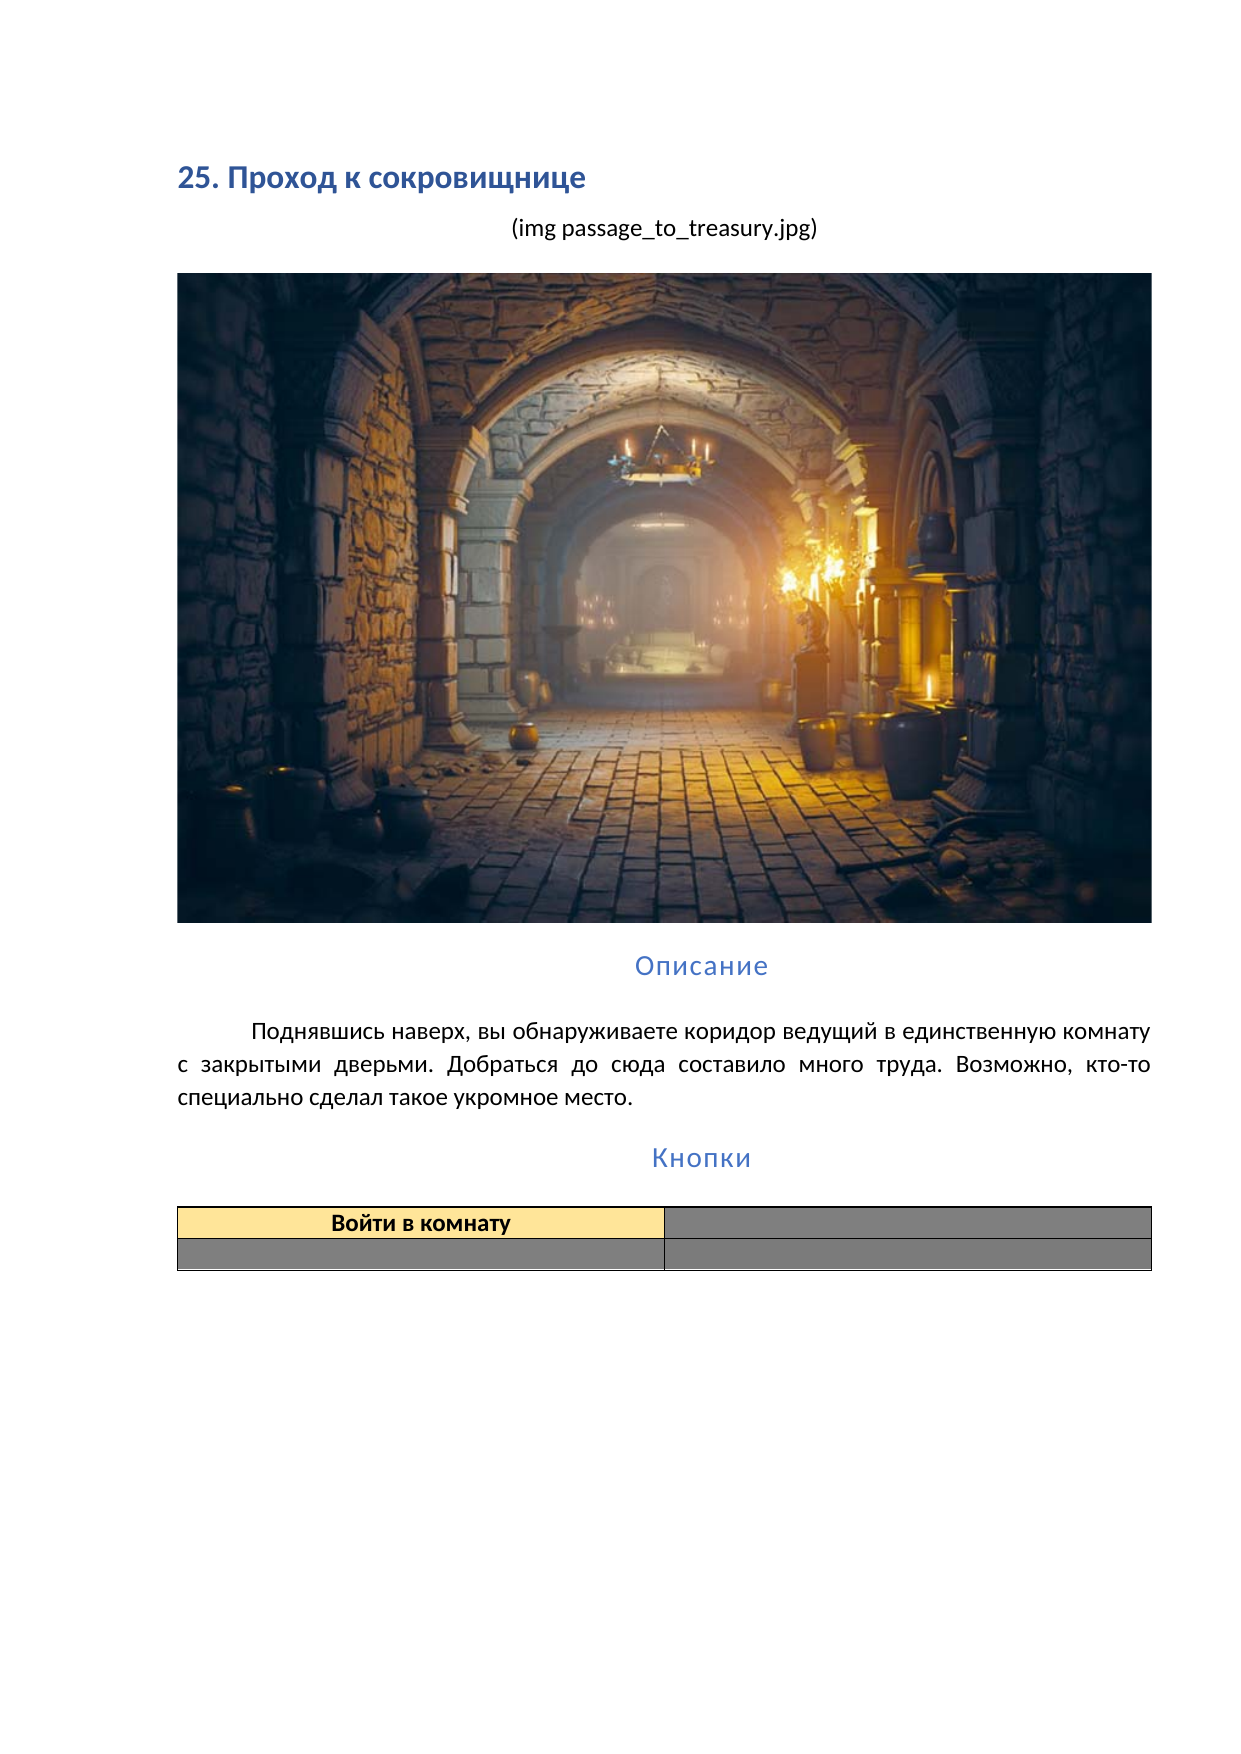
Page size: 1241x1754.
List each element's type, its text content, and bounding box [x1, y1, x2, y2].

picture [177, 273, 1152, 923]
text Поднявшись наверх, вы обнаруживаете коридор ведущий в единственную комнату с закрытыми дверьми. Добраться до сюда составило много труда. Возможно, кто-то специально сделал такое укромное место. [177, 1015, 1152, 1111]
table_cell [665, 1239, 1151, 1269]
table_header Войти в комнату [178, 1208, 664, 1238]
subtitle Проход к сокровищнице [177, 156, 1152, 196]
subtitle Кнопки [177, 1139, 1152, 1174]
text (img passage_to_treasury.jpg) [177, 212, 1152, 243]
table_header [665, 1208, 1151, 1238]
subtitle Описание [177, 947, 1152, 983]
table_cell [178, 1239, 664, 1269]
